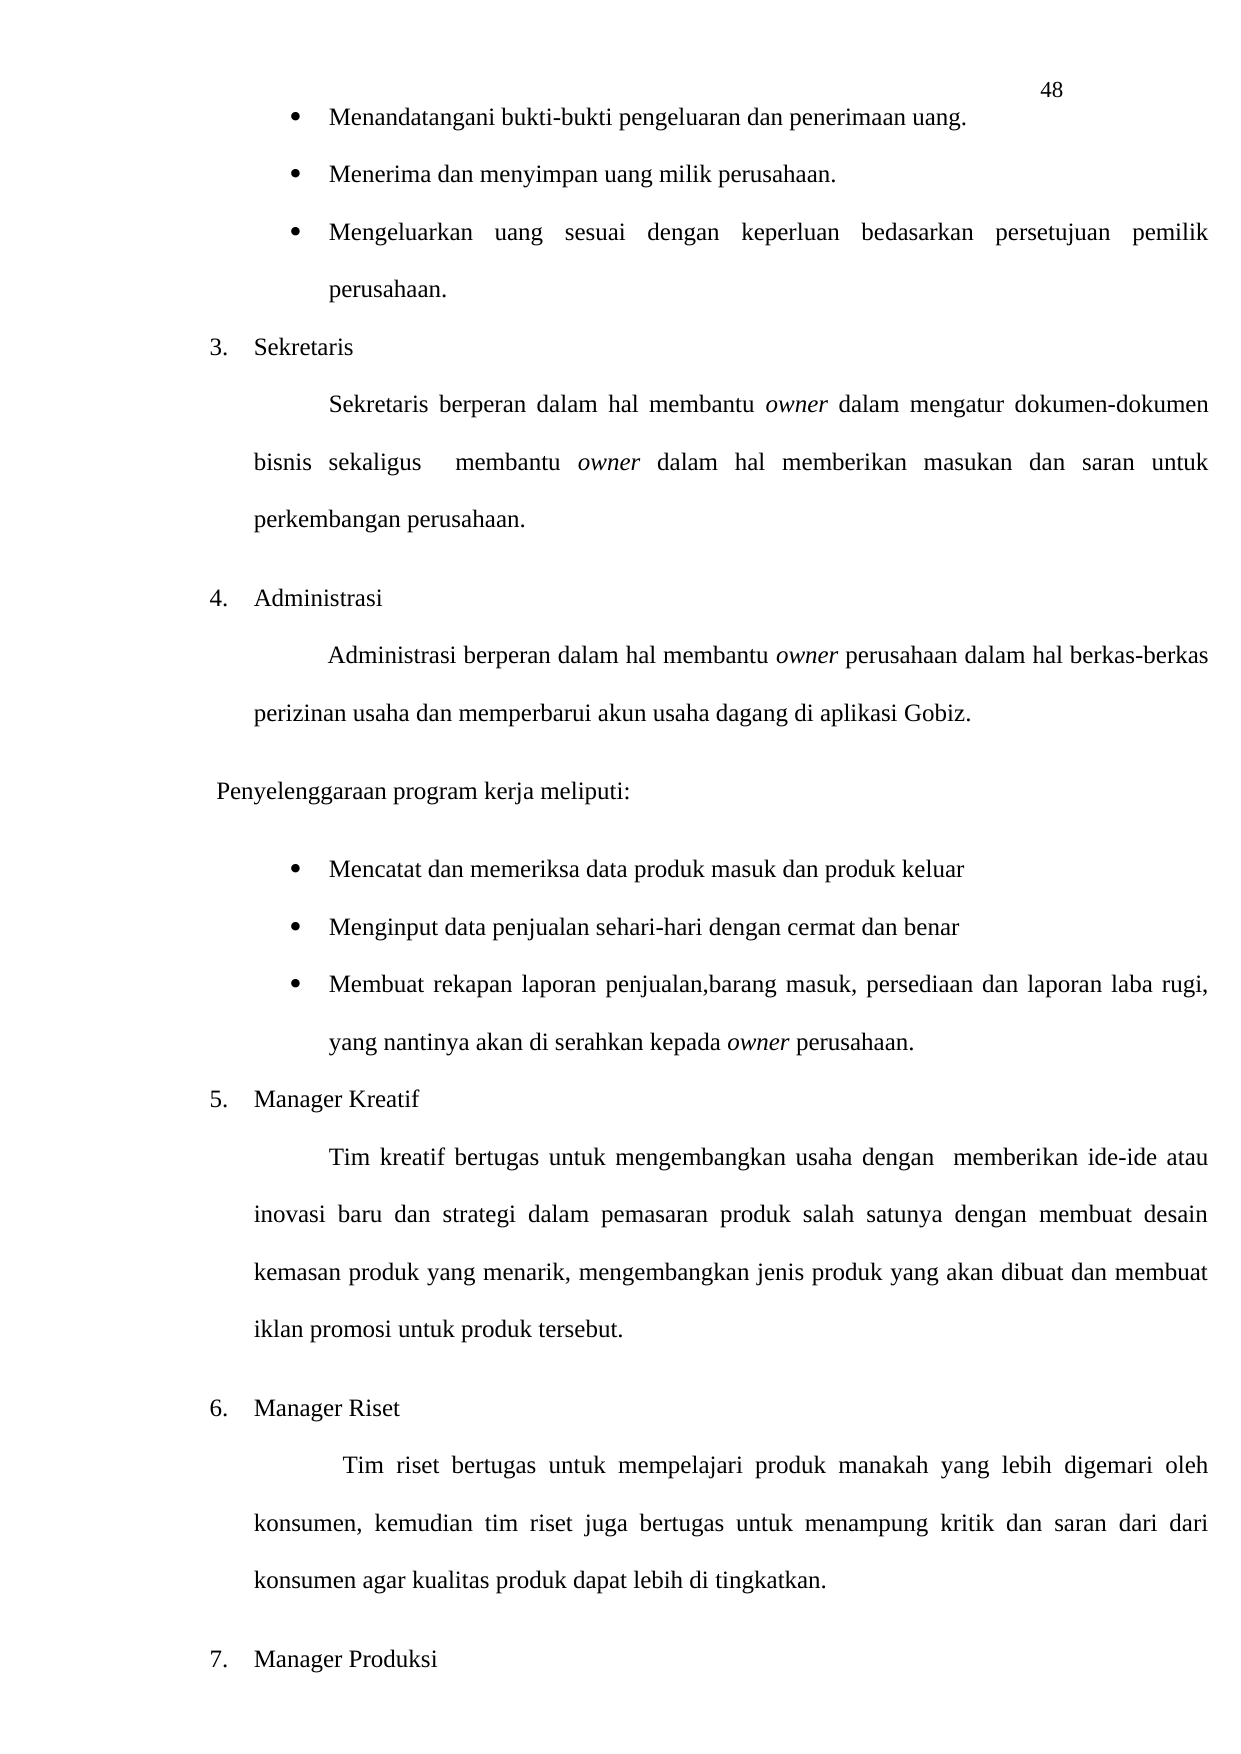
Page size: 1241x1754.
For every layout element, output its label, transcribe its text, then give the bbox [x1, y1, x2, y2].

list Penyelenggaraan program kerja meliputi: [216, 776, 1209, 805]
list Membuat rekapan laporan penjualan,barang masuk, persediaan dan laporan laba rugi, yang nantinya akan di serahkan kepada owner perusahaan. [291, 969, 1209, 1056]
list Manager Produksi [209, 1644, 1209, 1672]
list Manager Kreatif [209, 1084, 1209, 1113]
list Menerima dan menyimpan uang milik perusahaan. [291, 159, 1209, 188]
list Menginput data penjualan sehari-hari dengan cermat dan benar [291, 912, 1209, 941]
list Sekretaris [209, 332, 1209, 361]
list Sekretaris berperan dalam hal membantu owner dalam mengatur dokumen-dokumen bisnis sekaligus membantu owner dalam hal memberikan masukan dan saran untuk perkembangan perusahaan. [253, 389, 1209, 533]
list Mencatat dan memeriksa data produk masuk dan produk keluar [291, 854, 1209, 883]
list Menandatangani bukti-bukti pengeluaran dan penerimaan uang. [291, 102, 1209, 131]
list Manager Riset [209, 1393, 1209, 1422]
list Administrasi berperan dalam hal membantu owner perusahaan dalam hal berkas-berkas perizinan usaha dan memperbarui akun usaha dagang di aplikasi Gobiz. [253, 640, 1209, 727]
list Administrasi [209, 583, 1209, 612]
list Tim riset bertugas untuk mempelajari produk manakah yang lebih digemari oleh konsumen, kemudian tim riset juga bertugas untuk menampung kritik dan saran dari dari konsumen agar kualitas produk dapat lebih di tingkatkan. [253, 1450, 1209, 1594]
list Mengeluarkan uang sesuai dengan keperluan bedasarkan persetujuan pemilik perusahaan. [291, 217, 1209, 303]
list Tim kreatif bertugas untuk mengembangkan usaha dengan memberikan ide-ide atau inovasi baru dan strategi dalam pemasaran produk salah satunya dengan membuat desain kemasan produk yang menarik, mengembangkan jenis produk yang akan dibuat dan membuat iklan promosi untuk produk tersebut. [253, 1142, 1209, 1343]
